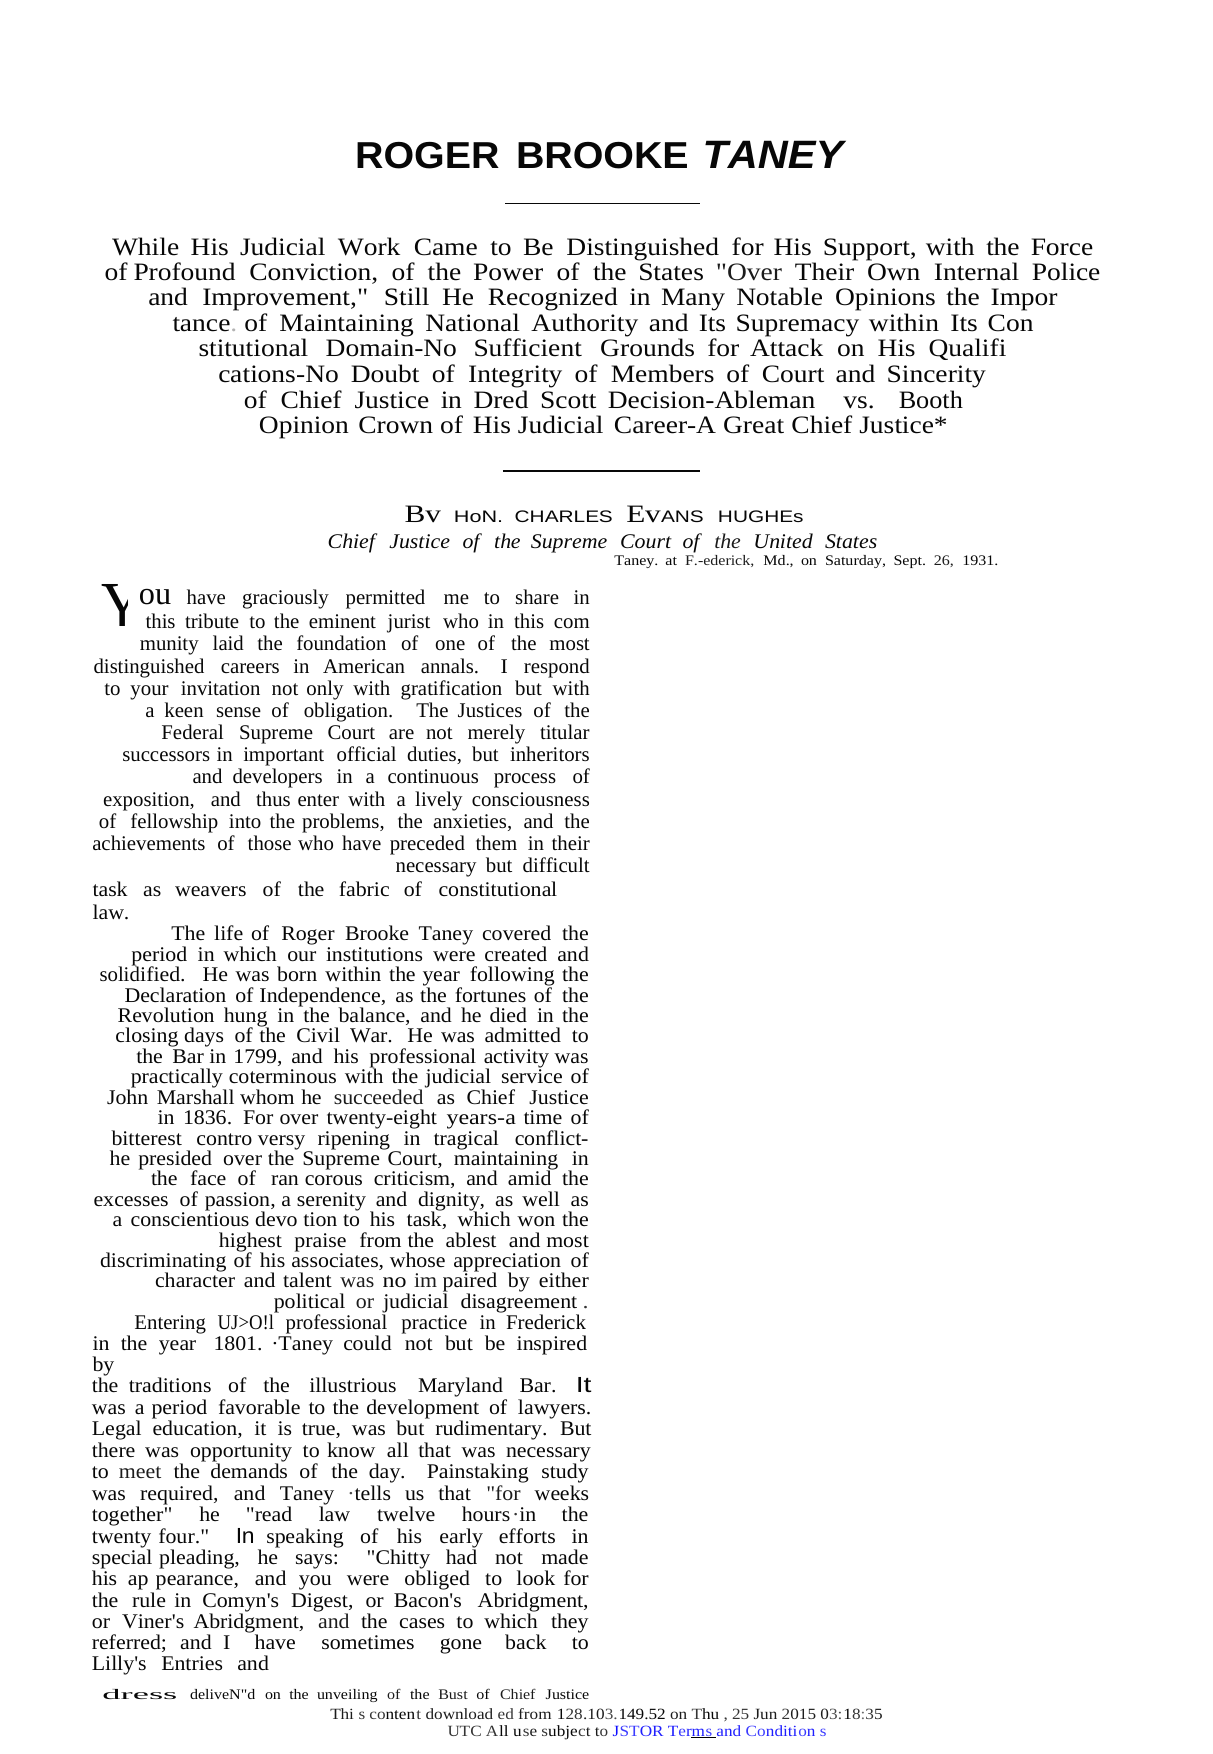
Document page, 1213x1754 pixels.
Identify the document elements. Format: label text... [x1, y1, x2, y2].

text and Improvement," Still He Recognized in Many Notable Opinions the Impor­ [83, 286, 1123, 311]
text ROGER BROOKE TANEY [152, 132, 1046, 177]
text ou have graciously permitted me to share in this tribute to the eminent jurist who in this com­ munity laid the foundation of one of the most distinguished careers in American annals. I respond to your invitation not only with gratification but with a keen sense of obligation. The Justices of the Federal Supreme Court are not merely titular successors in important official duties, but inheritors and developers in a continuous process of exposition, and thus enter with a lively consciousness of fellowship into the problems, the anxieties, and the achievements of those who have preceded them in their necessary but difficult [92, 577, 589, 877]
text Chief Justice of the Supreme Court of the United States [82, 529, 1123, 553]
text The life of Roger Brooke Taney covered the period in which our institutions were created and solidified. He was born within the year following the Declaration of Independence, as the fortunes of the Revolution hung in the balance, and he died in the closing days of the Civil War. He was admitted to the Bar in 1799, and his professional activity was practically coterminous with the judicial service of John Marshall whom he succeeded as Chief Justice in 1836. For over twenty-eight years-a time of bitterest contro­ versy ripening in tragical conflict-he presided over the Supreme Court, maintaining in the face of ran­ corous criticism, and amid the excesses of passion, a serenity and dignity, as well as a conscientious devo­ tion to his task, which won the highest praise from the ablest and most discriminating of his associates, whose appreciation of character and talent was no im­ paired by either political or judicial disagreement . [93, 924, 588, 1312]
text was required, and Taney ·tells us that "for weeks together" he "read law twelve hours·in the twenty­ four." In speaking of his early efforts in special pleading, he says: "Chitty had not made his ap­ pearance, and you were obliged to look for the rule in Comyn's Digest, or Bacon's Abridgment, or Viner's Abridgment, and the cases to which they referred; and I have sometimes gone back to Lilly's Entries and [92, 1483, 589, 1675]
text tance. of Maintaining National Authority and Its Supremacy within Its Con­ [160, 311, 1046, 336]
text Entering UJ>O!l professional practice in Frederick [79, 1312, 586, 1333]
text Bv HoN. CHARLES EvANS HUGHEs [85, 499, 1123, 528]
text stitutional Domain-No Sufficient Grounds for Attack on His Qualifi­ [82, 336, 1123, 362]
text cations-No Doubt of Integrity of Members of Court and Sincerity [81, 362, 1123, 388]
text task as weavers of the fabric of constitutional law. [92, 877, 558, 924]
text the traditions of the illustrious Maryland Bar. It was a period favorable to the development of lawyers. Legal education, it is true, was but rudimentary. But there was opportunity to know all that was necessary to meet the demands of the day. Painstaking study [92, 1376, 591, 1483]
text dress deliveN"d on the unveiling of the Bust of Chief Justice Taney. at F.-ederick, Md., on Saturday, Sept. 26, 1931. [614, 554, 1121, 568]
text in the year 1801. ·Taney could not but be inspired by [92, 1333, 588, 1375]
text of Chief Justice in Dred Scott Decision-Ableman vs. Booth Opinion Crown of His Judicial Career-A Great Chief Justice* [243, 388, 963, 439]
subtitle While His Judicial Work Came to Be Distinguished for His Support, with the Force of Profound Conviction, of the Power of the States "Over Their Own Internal Police [95, 235, 1109, 286]
